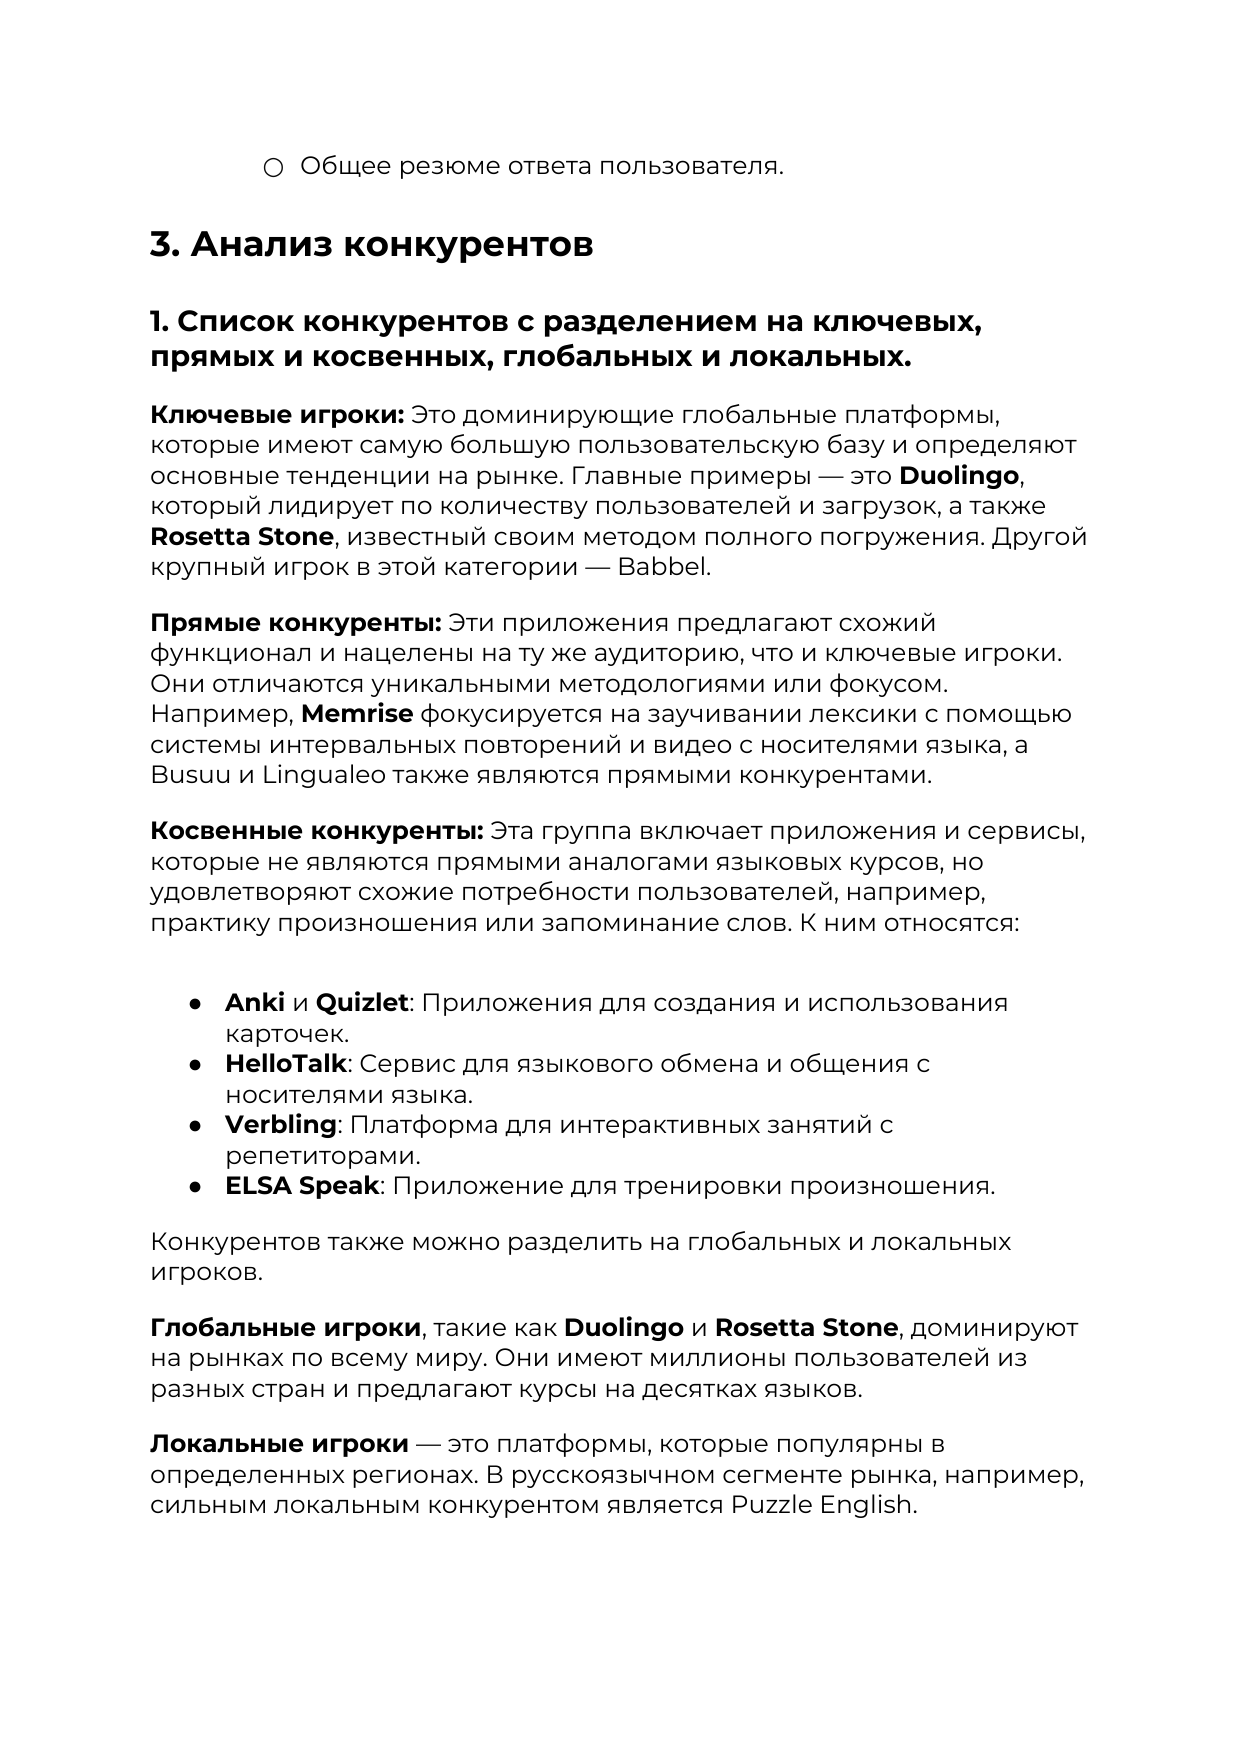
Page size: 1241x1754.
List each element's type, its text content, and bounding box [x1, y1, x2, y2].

text Ключевые игроки: Это доминирующие глобальные платформы, которые имеют самую большую пользовательскую базу и определяют основные тенденции на рынке. Главные примеры — это Duolingo, который лидирует по количеству пользователей и загрузок, а также Rosetta Stone, известный своим методом полного погружения. Другой крупный игрок в этой категории — Babbel. [150, 399, 1090, 582]
text Глобальные игроки, такие как Duolingo и Rosetta Stone, доминируют на рынках по всему миру. Они имеют миллионы пользователей из разных стран и предлагают курсы на десятках языков. [150, 1312, 1090, 1403]
text Косвенные конкуренты: Эта группа включает приложения и сервисы, которые не являются прямыми аналогами языковых курсов, но удовлетворяют схожие потребности пользователей, например, практику произношения или запоминание слов. К ним относятся: [150, 815, 1090, 937]
text Локальные игроки — это платформы, которые популярны в определенных регионах. В русскоязычном сегменте рынка, например, сильным локальным конкурентом является Puzzle English. [150, 1428, 1090, 1520]
list Anki и Quizlet: Приложения для создания и использования карточек. [187, 987, 1090, 1048]
list HelloTalk: Сервис для языкового обмена и общения с носителями языка. [187, 1048, 1090, 1109]
list Verbling: Платформа для интерактивных занятий с репетиторами. [187, 1109, 1090, 1170]
list ELSA Speak: Приложение для тренировки произношения. [187, 1170, 1090, 1201]
subtitle 1. Список конкурентов с разделением на ключевых, прямых и косвенных, глобальных и локальных. [150, 303, 1090, 374]
subtitle 3. Анализ конкурентов [150, 222, 1090, 265]
text Прямые конкуренты: Эти приложения предлагают схожий функционал и нацелены на ту же аудиторию, что и ключевые игроки. Они отличаются уникальными методологиями или фокусом. Например, Memrise фокусируется на заучивании лексики с помощью системы интервальных повторений и видео с носителями языка, а Busuu и Lingualeo также являются прямыми конкурентами. [150, 607, 1090, 790]
text Конкурентов также можно разделить на глобальных и локальных игроков. [150, 1226, 1090, 1287]
list Общее резюме ответа пользователя. [262, 150, 1090, 181]
